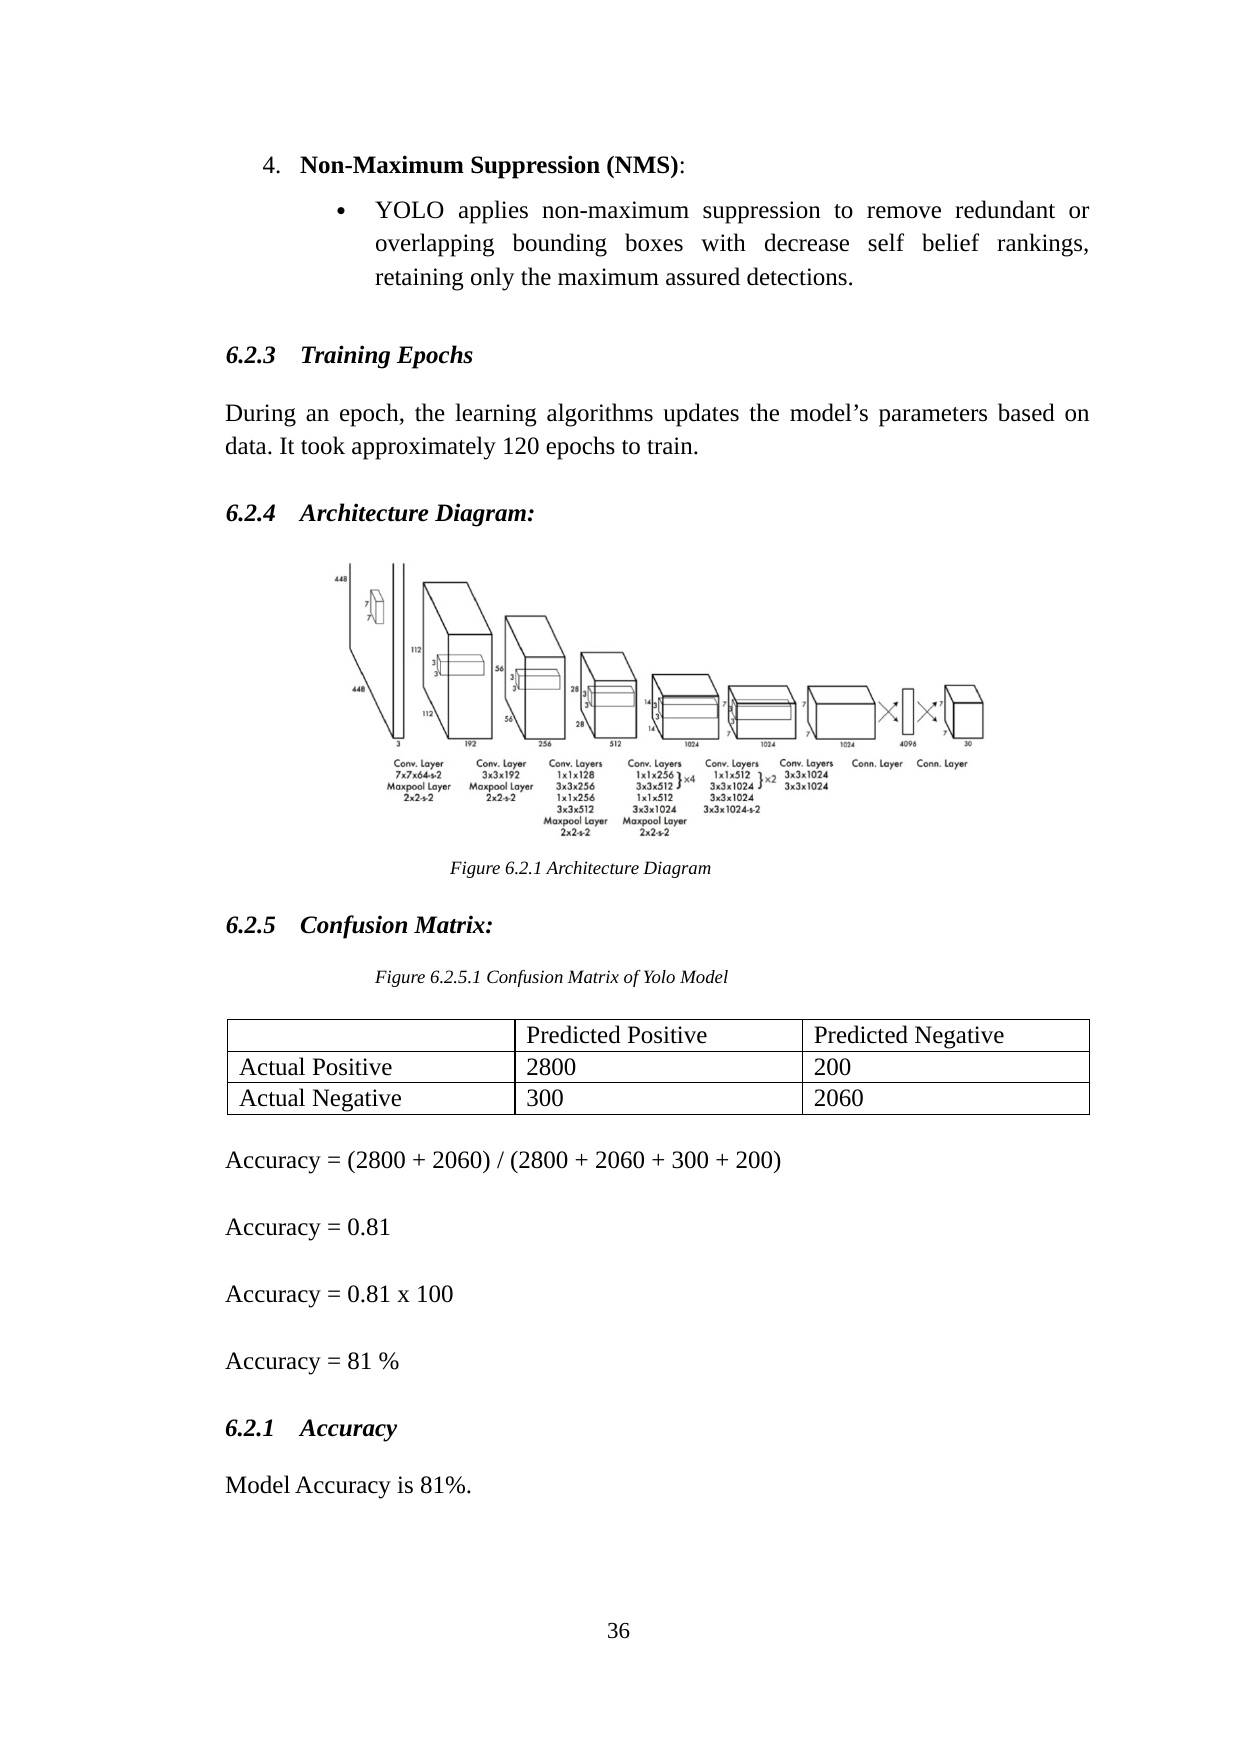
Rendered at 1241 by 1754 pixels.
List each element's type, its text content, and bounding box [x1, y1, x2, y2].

table_cell 300 [516, 1083, 802, 1113]
subtitle Confusion Matrix: [226, 911, 1090, 939]
table_cell Actual Negative [228, 1083, 514, 1113]
text Figure 6.2.5.1 Confusion Matrix of Yolo Model [302, 966, 1090, 987]
list Non-Maximum Suppression (NMS): [262, 150, 1090, 179]
text Accuracy = 0.81 x 100 [225, 1279, 1090, 1308]
table_cell 2060 [803, 1083, 1089, 1113]
text Figure 6.2.1 Architecture Diagram [377, 857, 1090, 879]
table_cell Actual Positive [228, 1052, 514, 1082]
table_cell 200 [803, 1052, 1089, 1082]
text Accuracy = 81 % [225, 1346, 1090, 1375]
text Accuracy = 0.81 [225, 1212, 1090, 1241]
table_header [228, 1020, 514, 1051]
subtitle Training Epochs [226, 341, 1090, 369]
subtitle Accuracy [225, 1413, 1090, 1442]
text Model Accuracy is 81%. [225, 1471, 1090, 1499]
picture [288, 558, 1038, 851]
table_cell 2800 [516, 1052, 802, 1082]
subtitle Architecture Diagram: [226, 498, 1090, 527]
text Accuracy = (2800 + 2060) / (2800 + 2060 + 300 + 200) [225, 1145, 1090, 1174]
table_header Predicted Positive [516, 1020, 802, 1051]
table_header Predicted Negative [803, 1020, 1089, 1051]
text During an epoch, the learning algorithms updates the model’s parameters based on data. It took approximately 120 epochs to train. [225, 398, 1090, 459]
list YOLO applies non-maximum suppression to remove redundant or overlapping bounding boxes with decrease self belief rankings, retaining only the maximum assured detections. [337, 196, 1090, 290]
